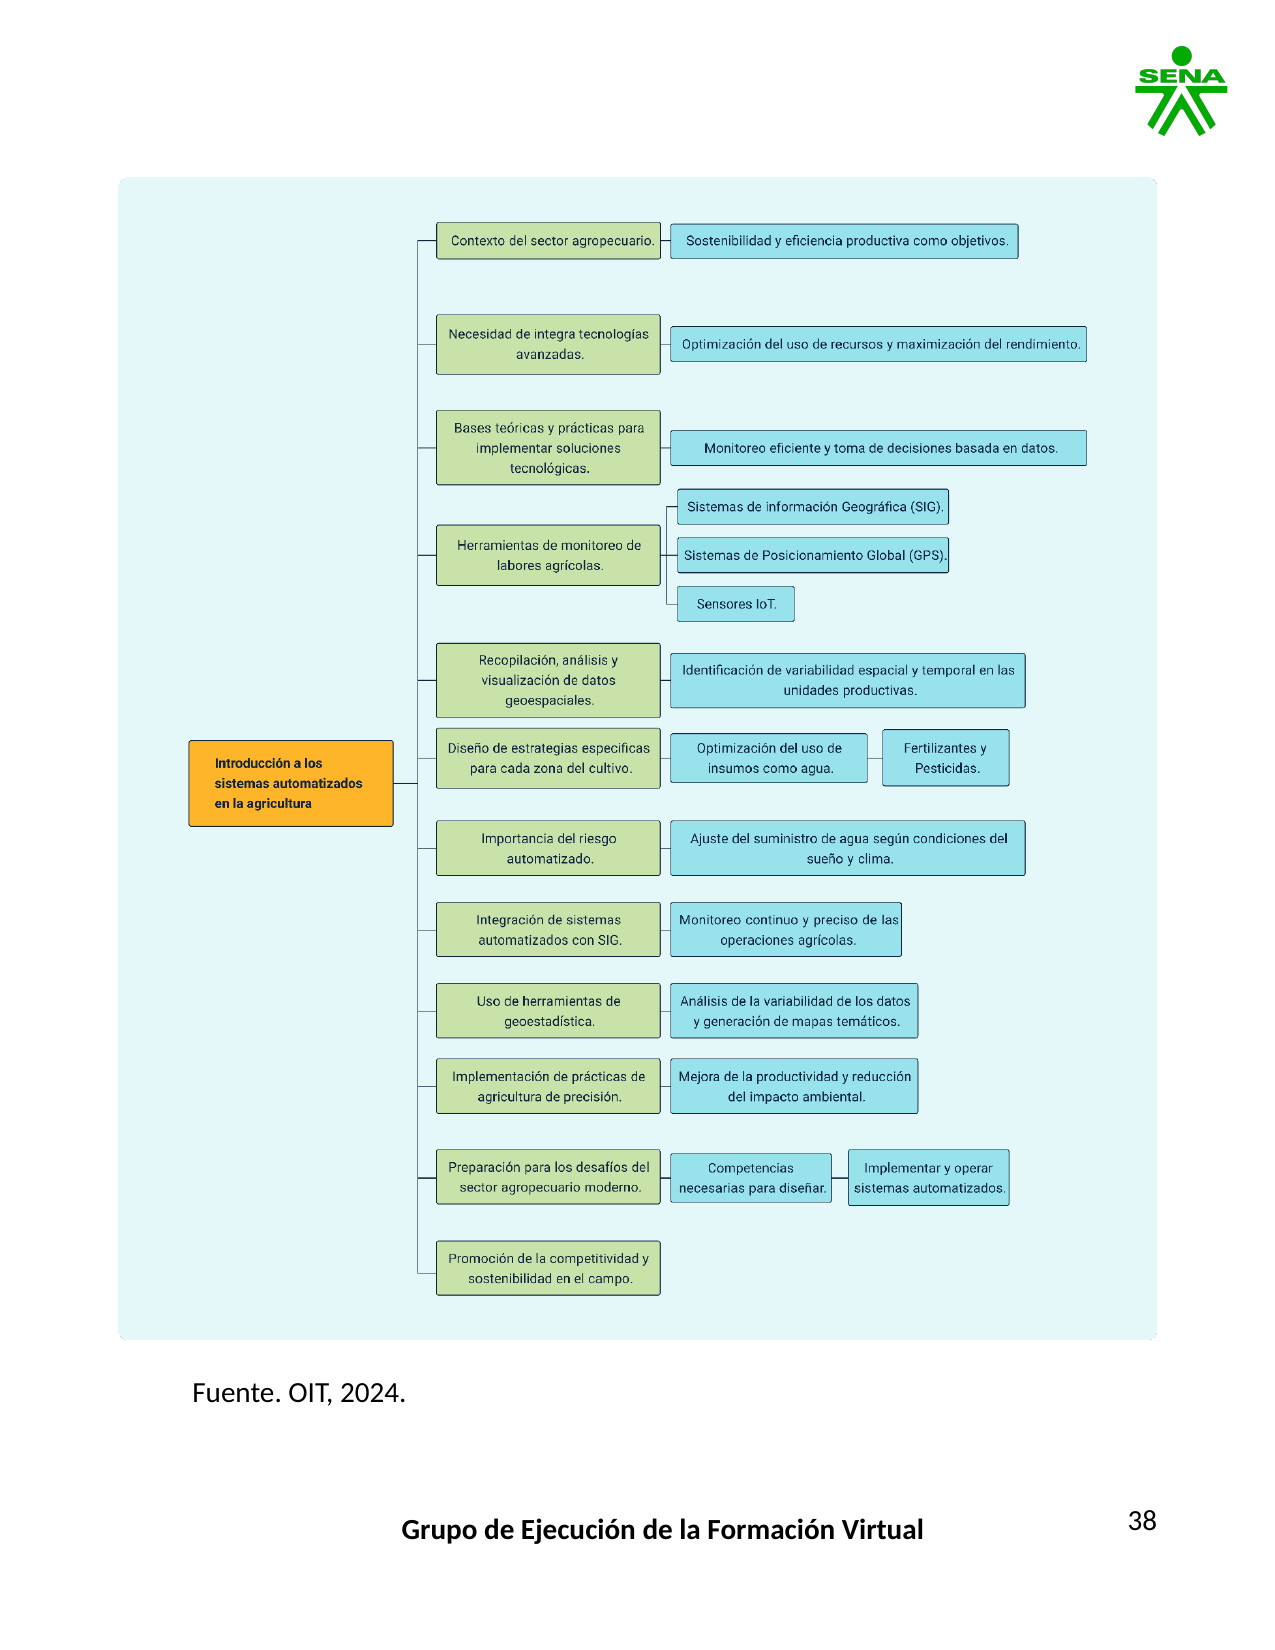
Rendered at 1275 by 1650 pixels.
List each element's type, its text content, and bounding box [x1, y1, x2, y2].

picture [118, 177, 1157, 1340]
text Fuente. OIT, 2024. [118, 1374, 1157, 1410]
picture [1135, 46, 1228, 136]
